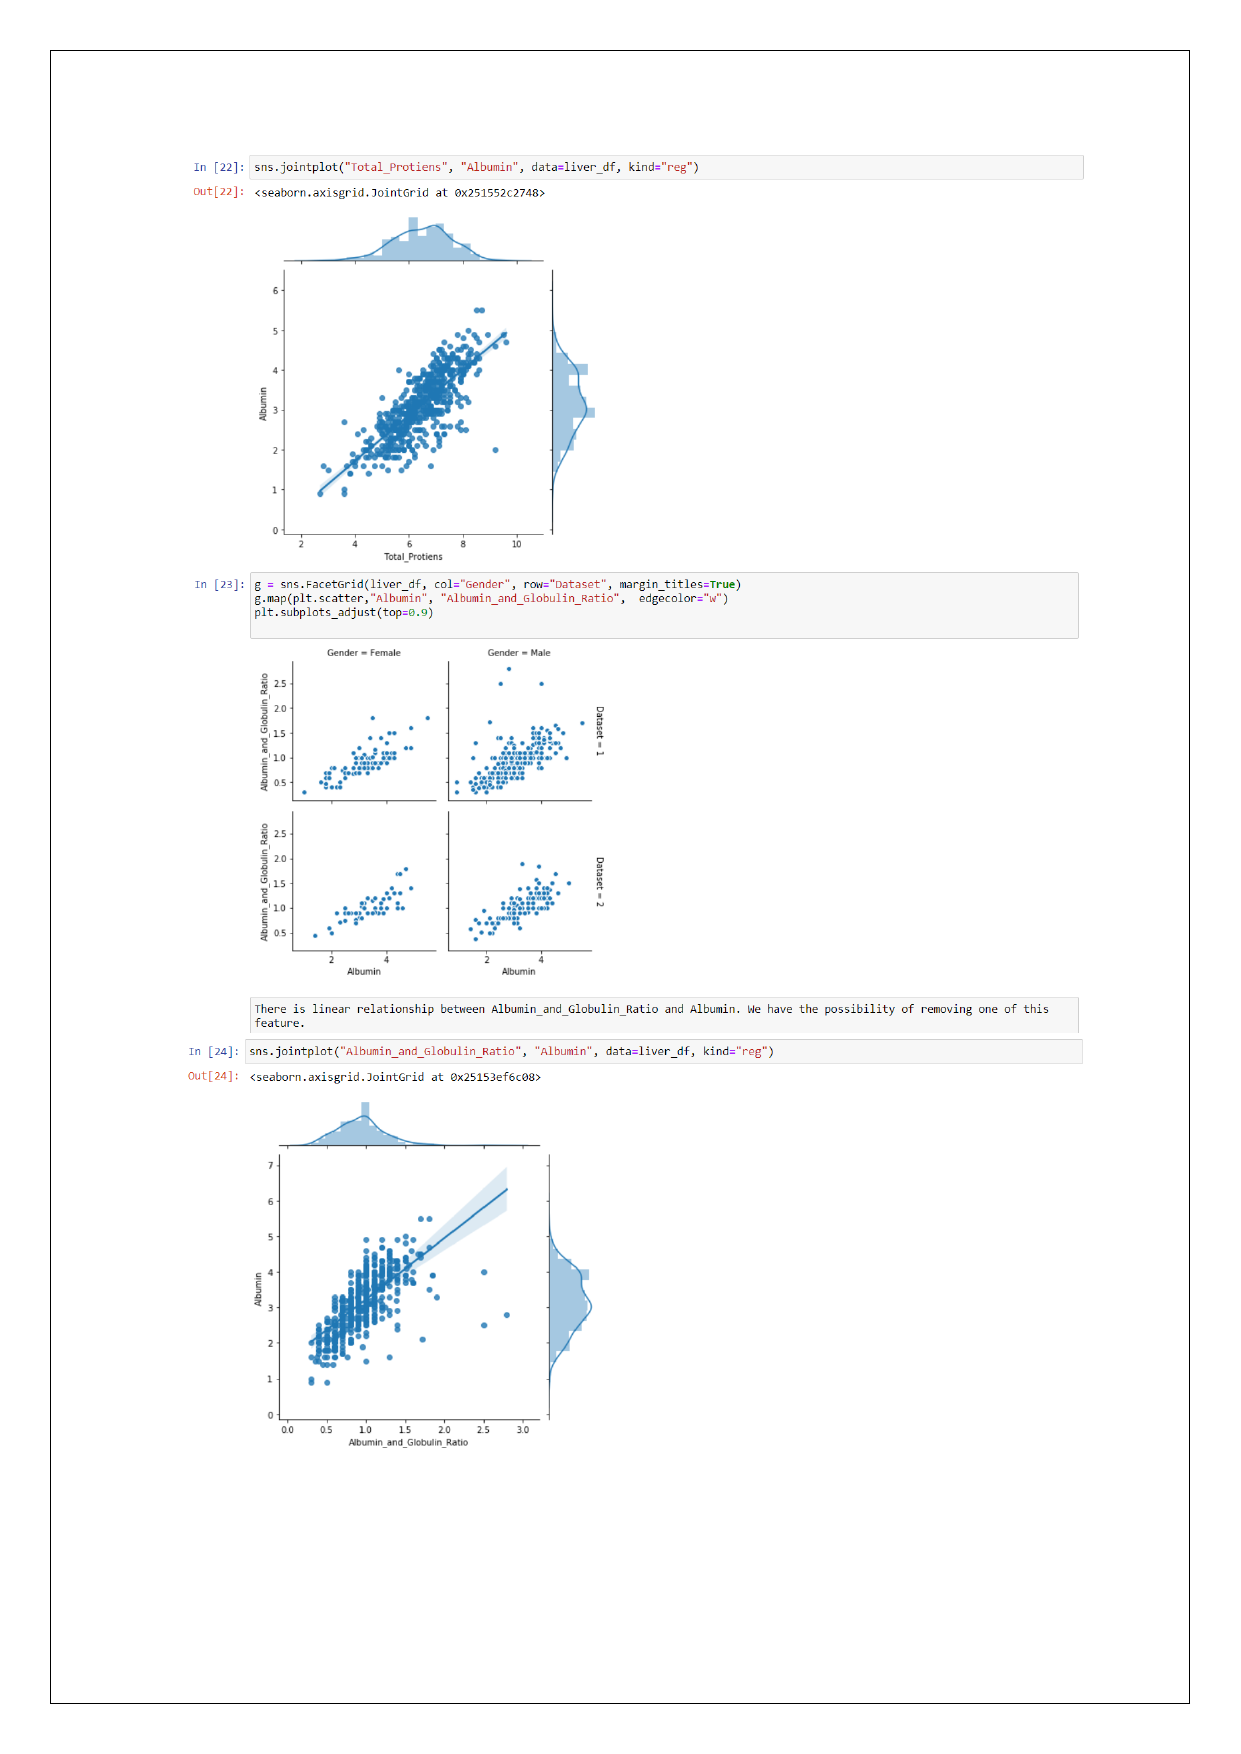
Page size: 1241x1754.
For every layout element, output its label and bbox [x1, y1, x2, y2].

picture [150, 150, 1091, 1452]
